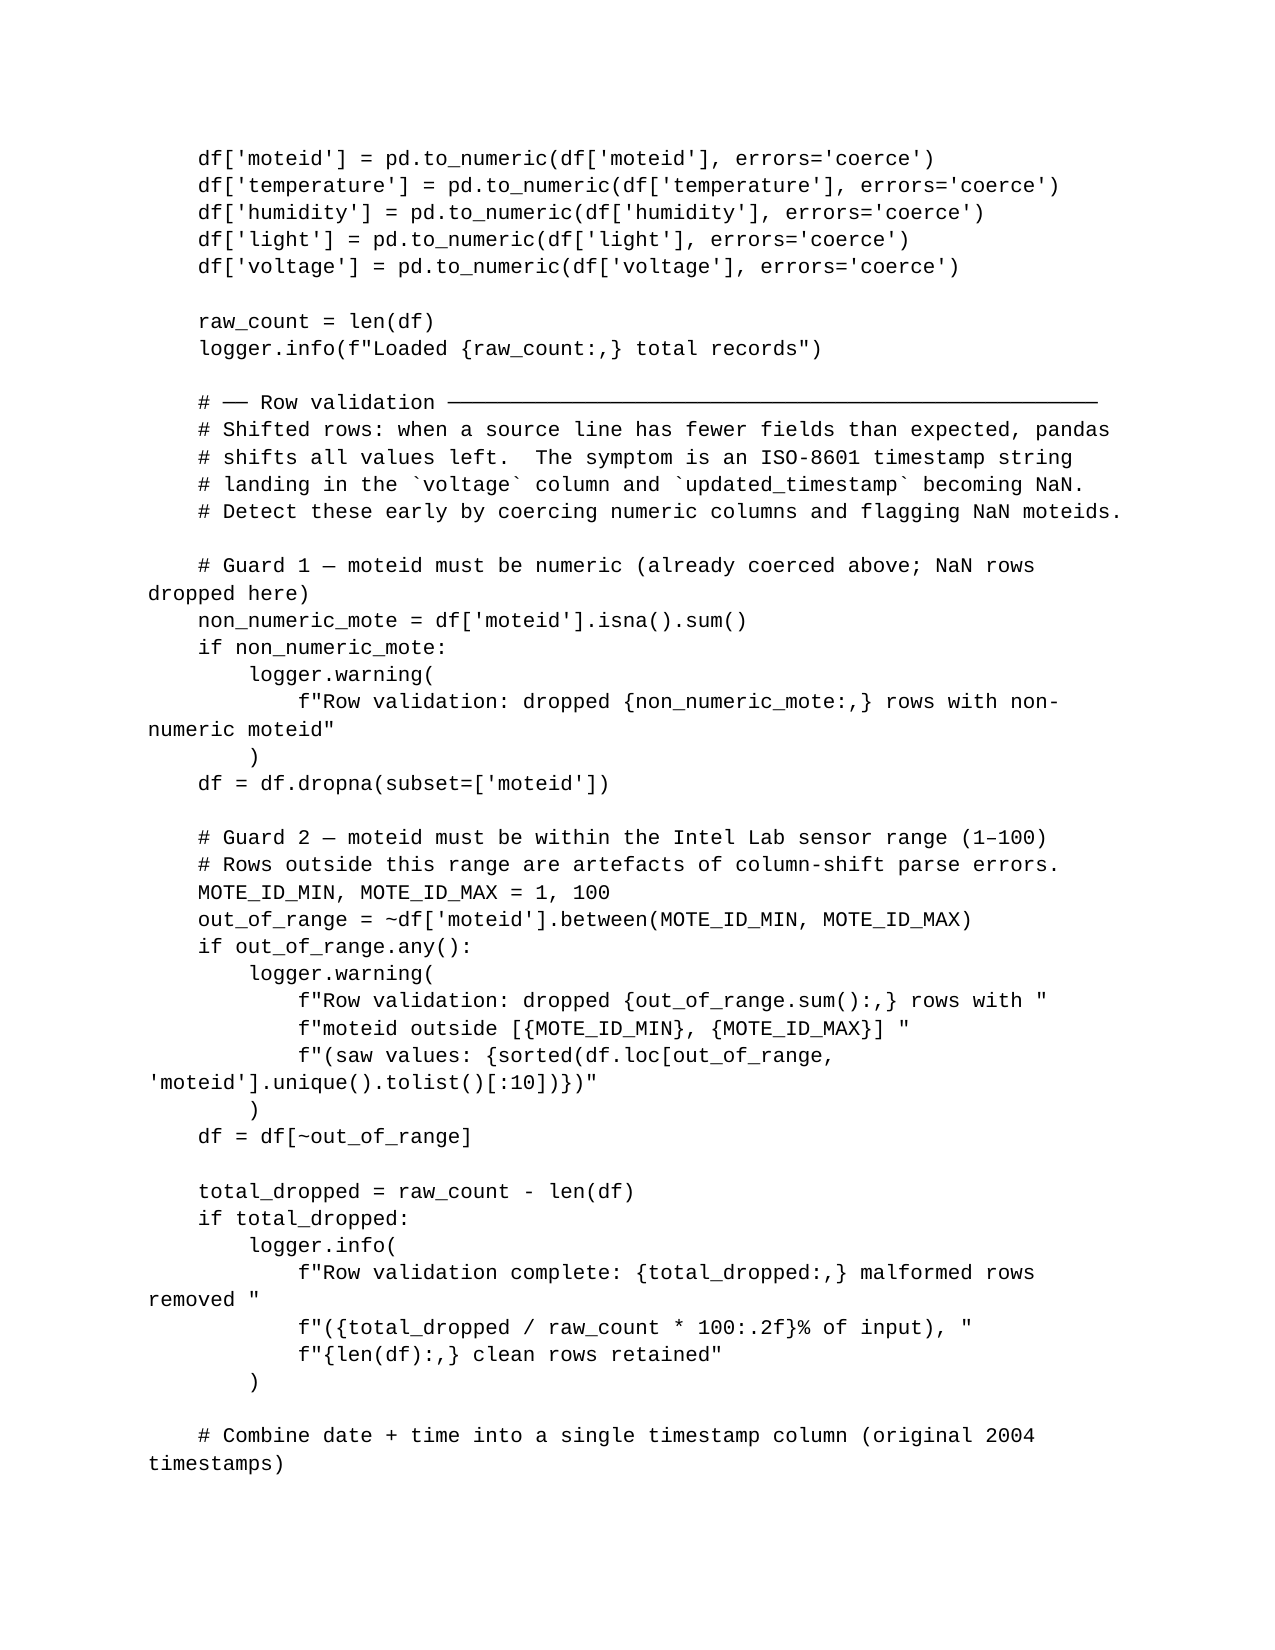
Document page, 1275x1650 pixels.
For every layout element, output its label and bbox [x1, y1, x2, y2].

text [148, 148, 1127, 1476]
